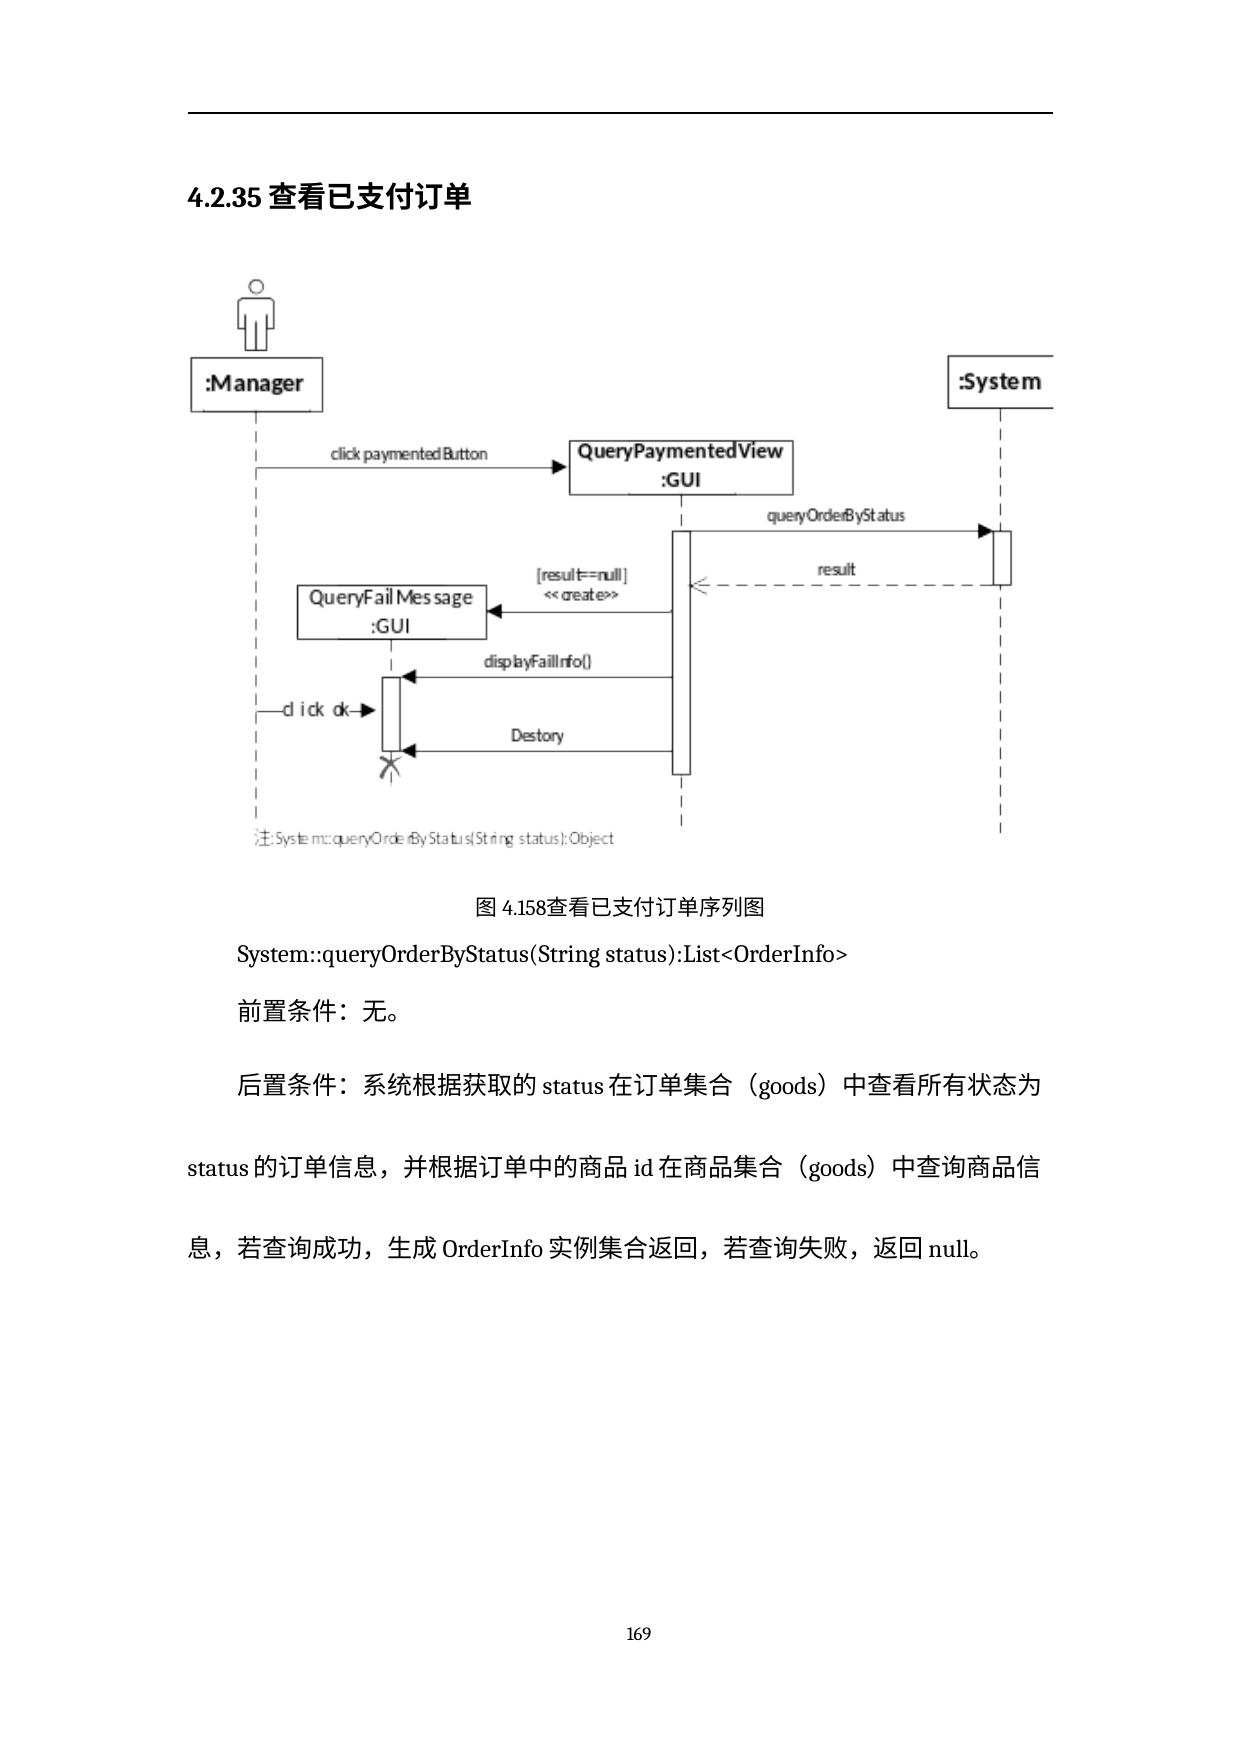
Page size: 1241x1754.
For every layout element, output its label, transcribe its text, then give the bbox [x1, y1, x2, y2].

text 后置条件：系统根据获取的status在订单集合（goods）中查看所有状态为status的订单信息，并根据订单中的商品id在商品集合（goods）中查询商品信息，若查询成功，生成OrderInfo实例集合返回，若查询失败，返回null。 [187, 1051, 1053, 1279]
subtitle 查看已支付订单 [187, 162, 1053, 227]
text System::queryOrderByStatus(String status):List<OrderInfo> [187, 938, 1053, 970]
text 前置条件：无。 [187, 977, 1053, 1042]
